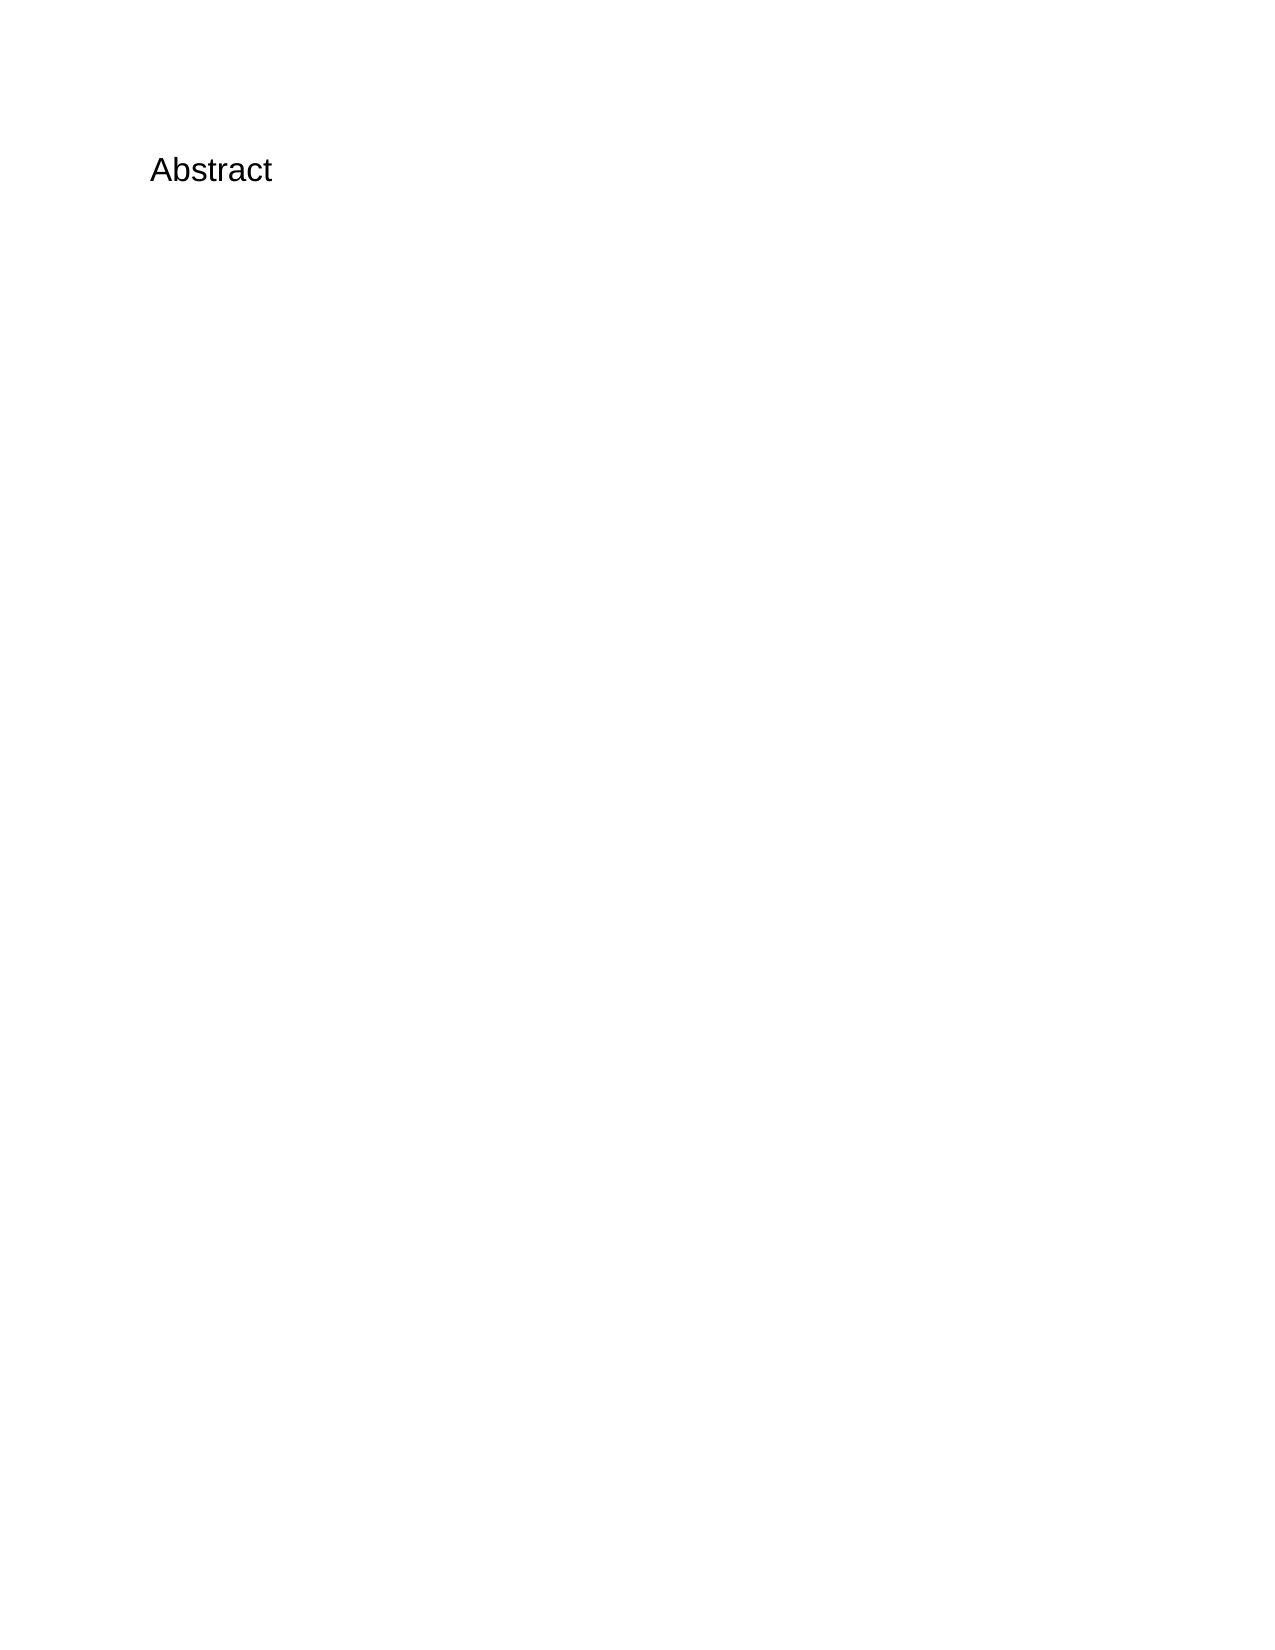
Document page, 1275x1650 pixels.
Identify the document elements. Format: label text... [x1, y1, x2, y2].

text Abstract [150, 150, 1125, 188]
